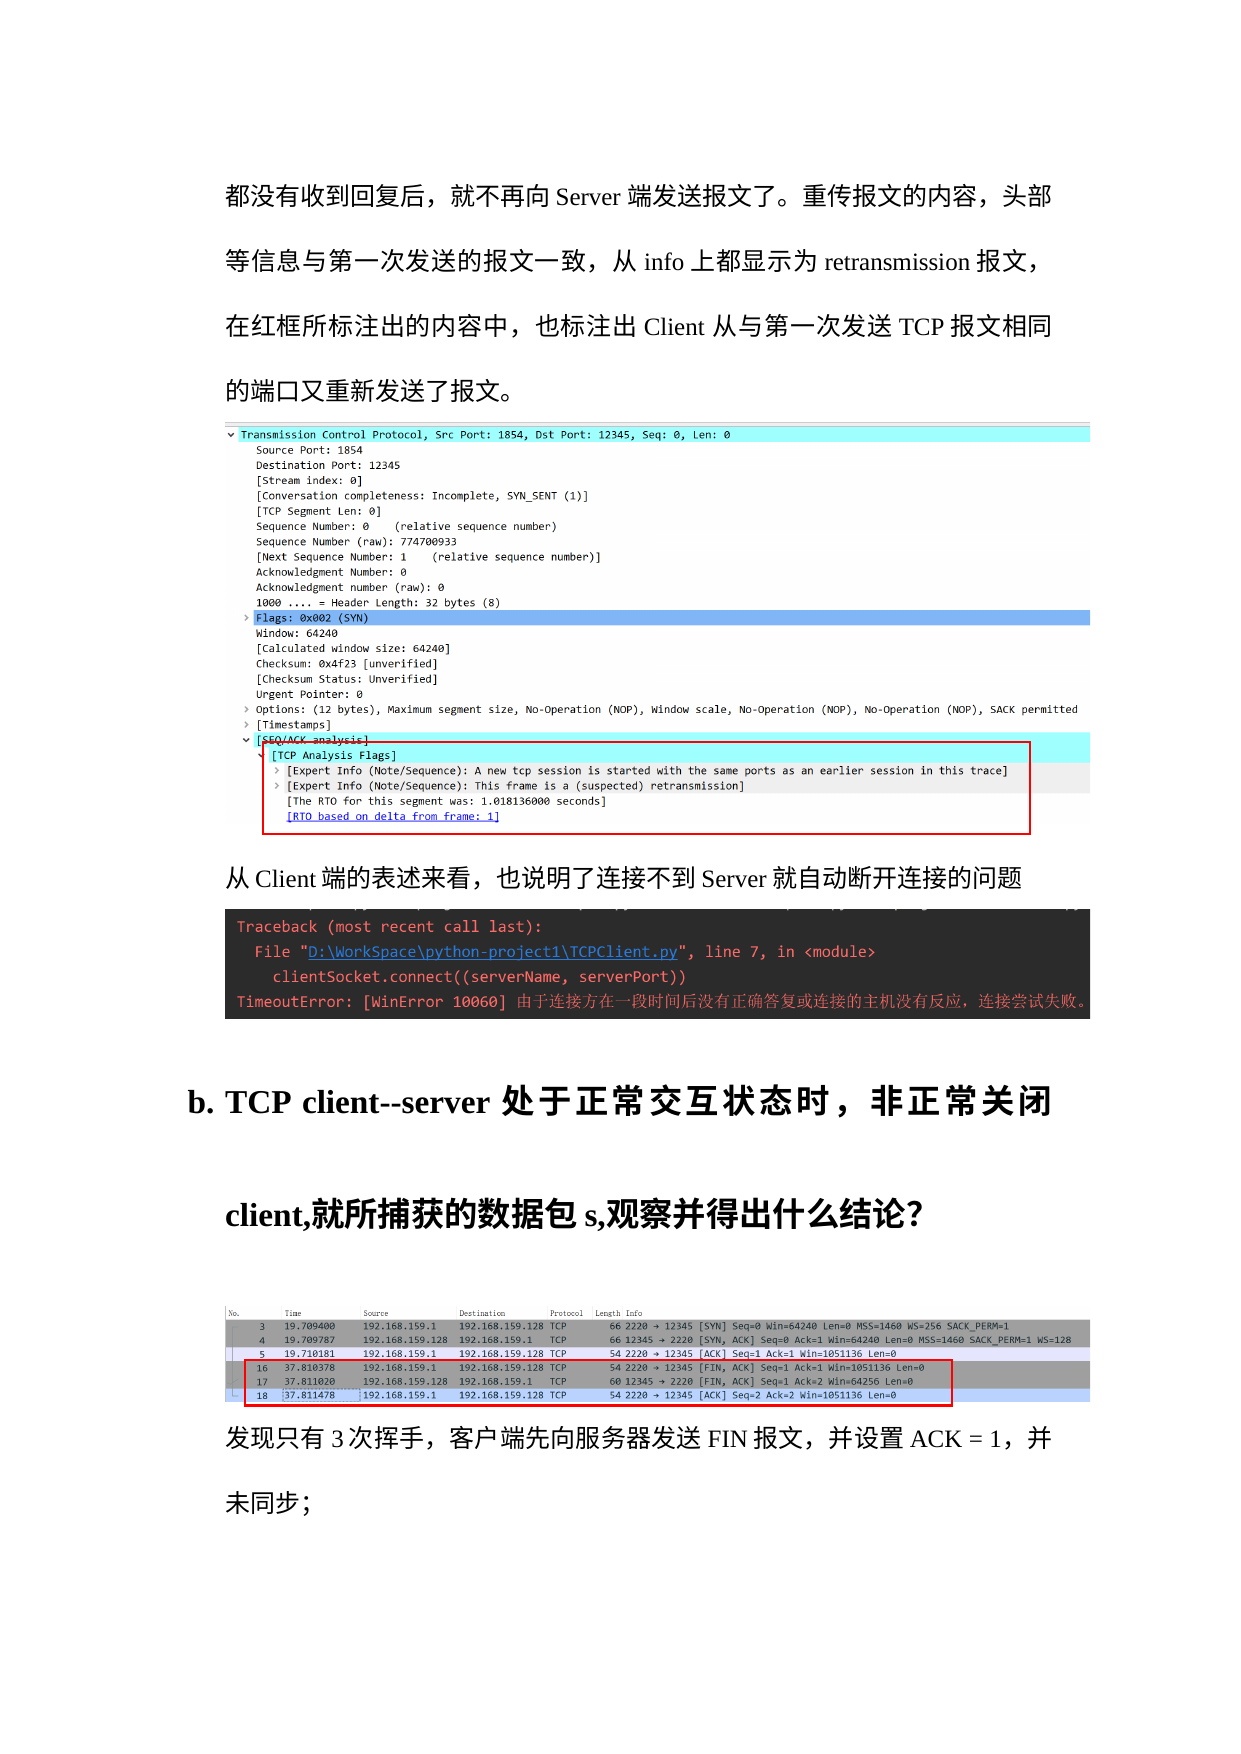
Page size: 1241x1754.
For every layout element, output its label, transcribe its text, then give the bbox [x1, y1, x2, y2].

list 发现只有3次挥手，客户端先向服务器发送FIN报文，并设置ACK = 1，并未同步； [225, 1404, 1053, 1534]
list 从Client端的表述来看，也说明了连接不到Server 就自动断开连接的问题 [225, 844, 1053, 909]
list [225, 162, 1053, 422]
picture [264, 743, 1029, 824]
subtitle TCP client--server处于正常交互状态时，非正常关闭client,就所捕获的数据包s,观察并得出什么结论？ [187, 1067, 1053, 1244]
picture [225, 909, 1091, 1019]
picture [246, 1361, 951, 1402]
picture [225, 422, 1091, 824]
picture [225, 1306, 1091, 1402]
